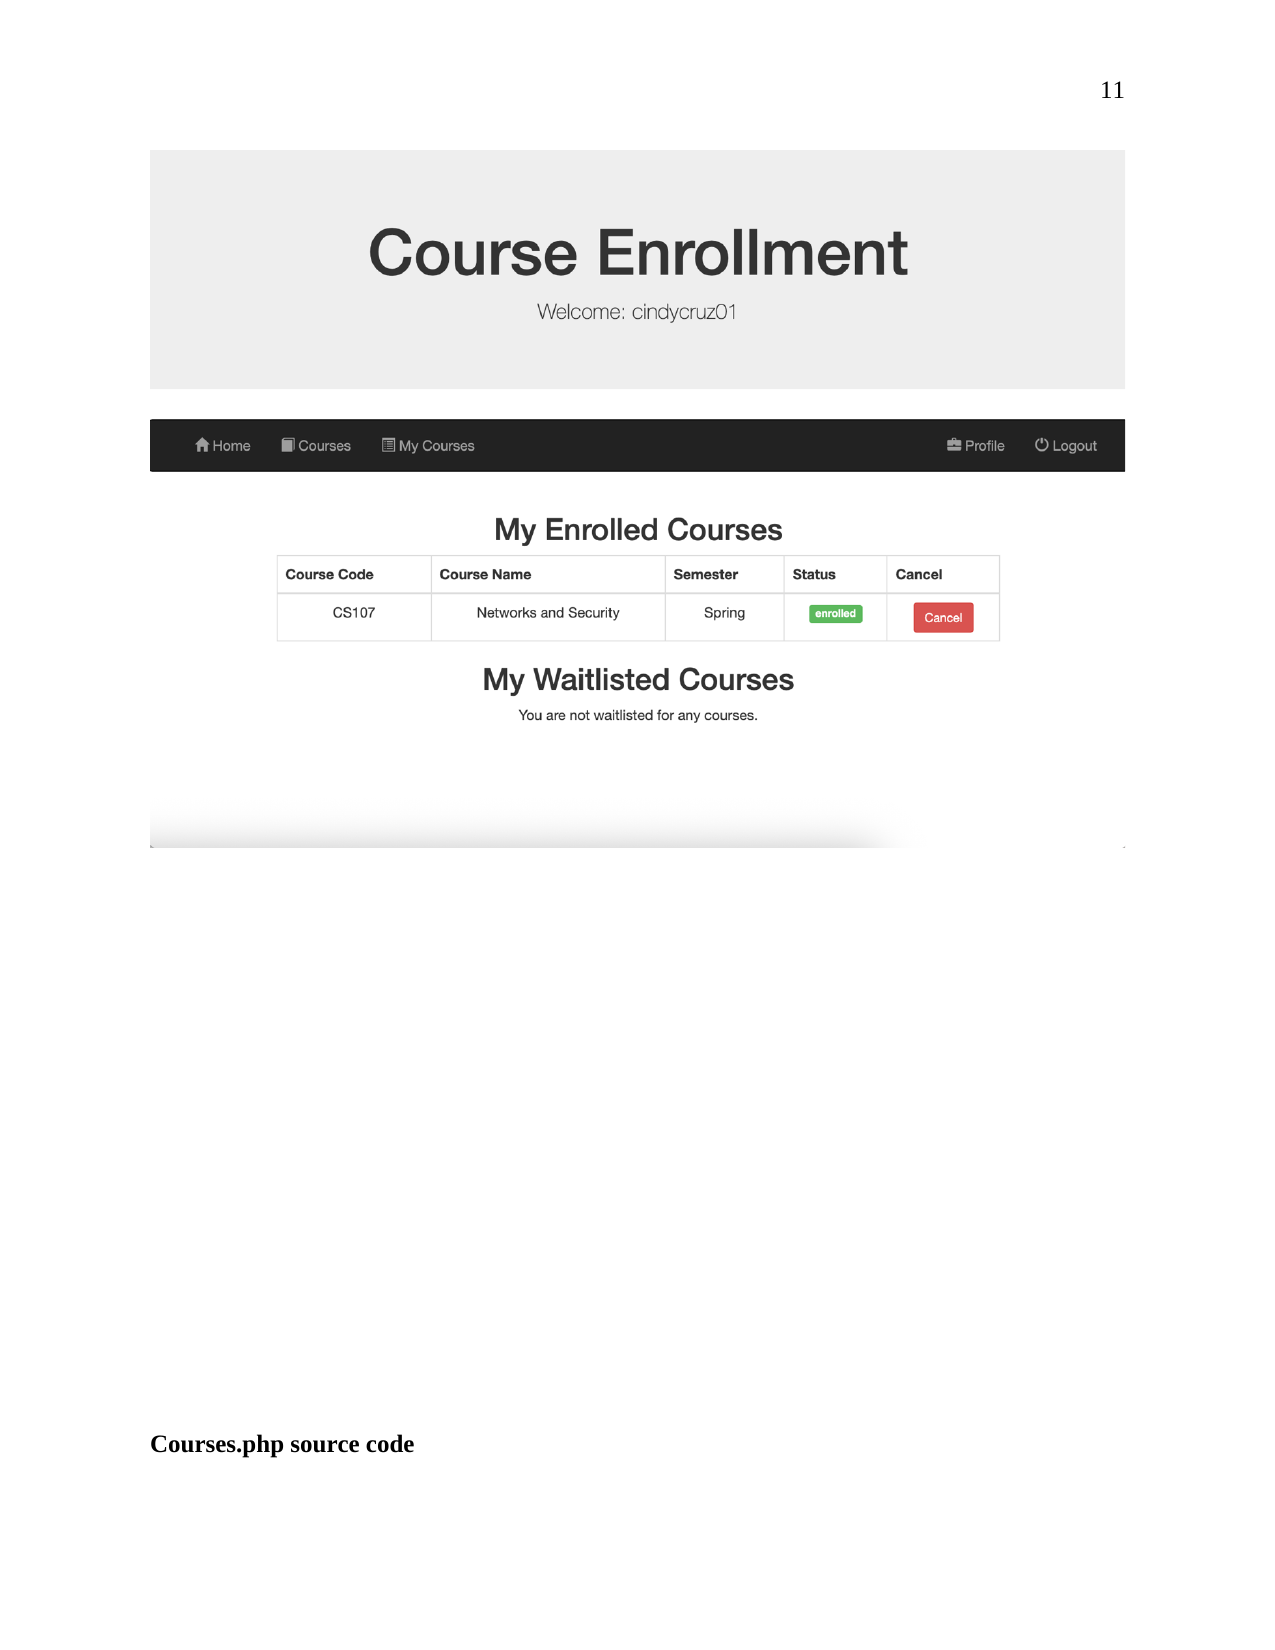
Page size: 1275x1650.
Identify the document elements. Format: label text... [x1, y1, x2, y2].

picture [150, 150, 1125, 848]
subtitle Courses.php source code [150, 1429, 1125, 1458]
